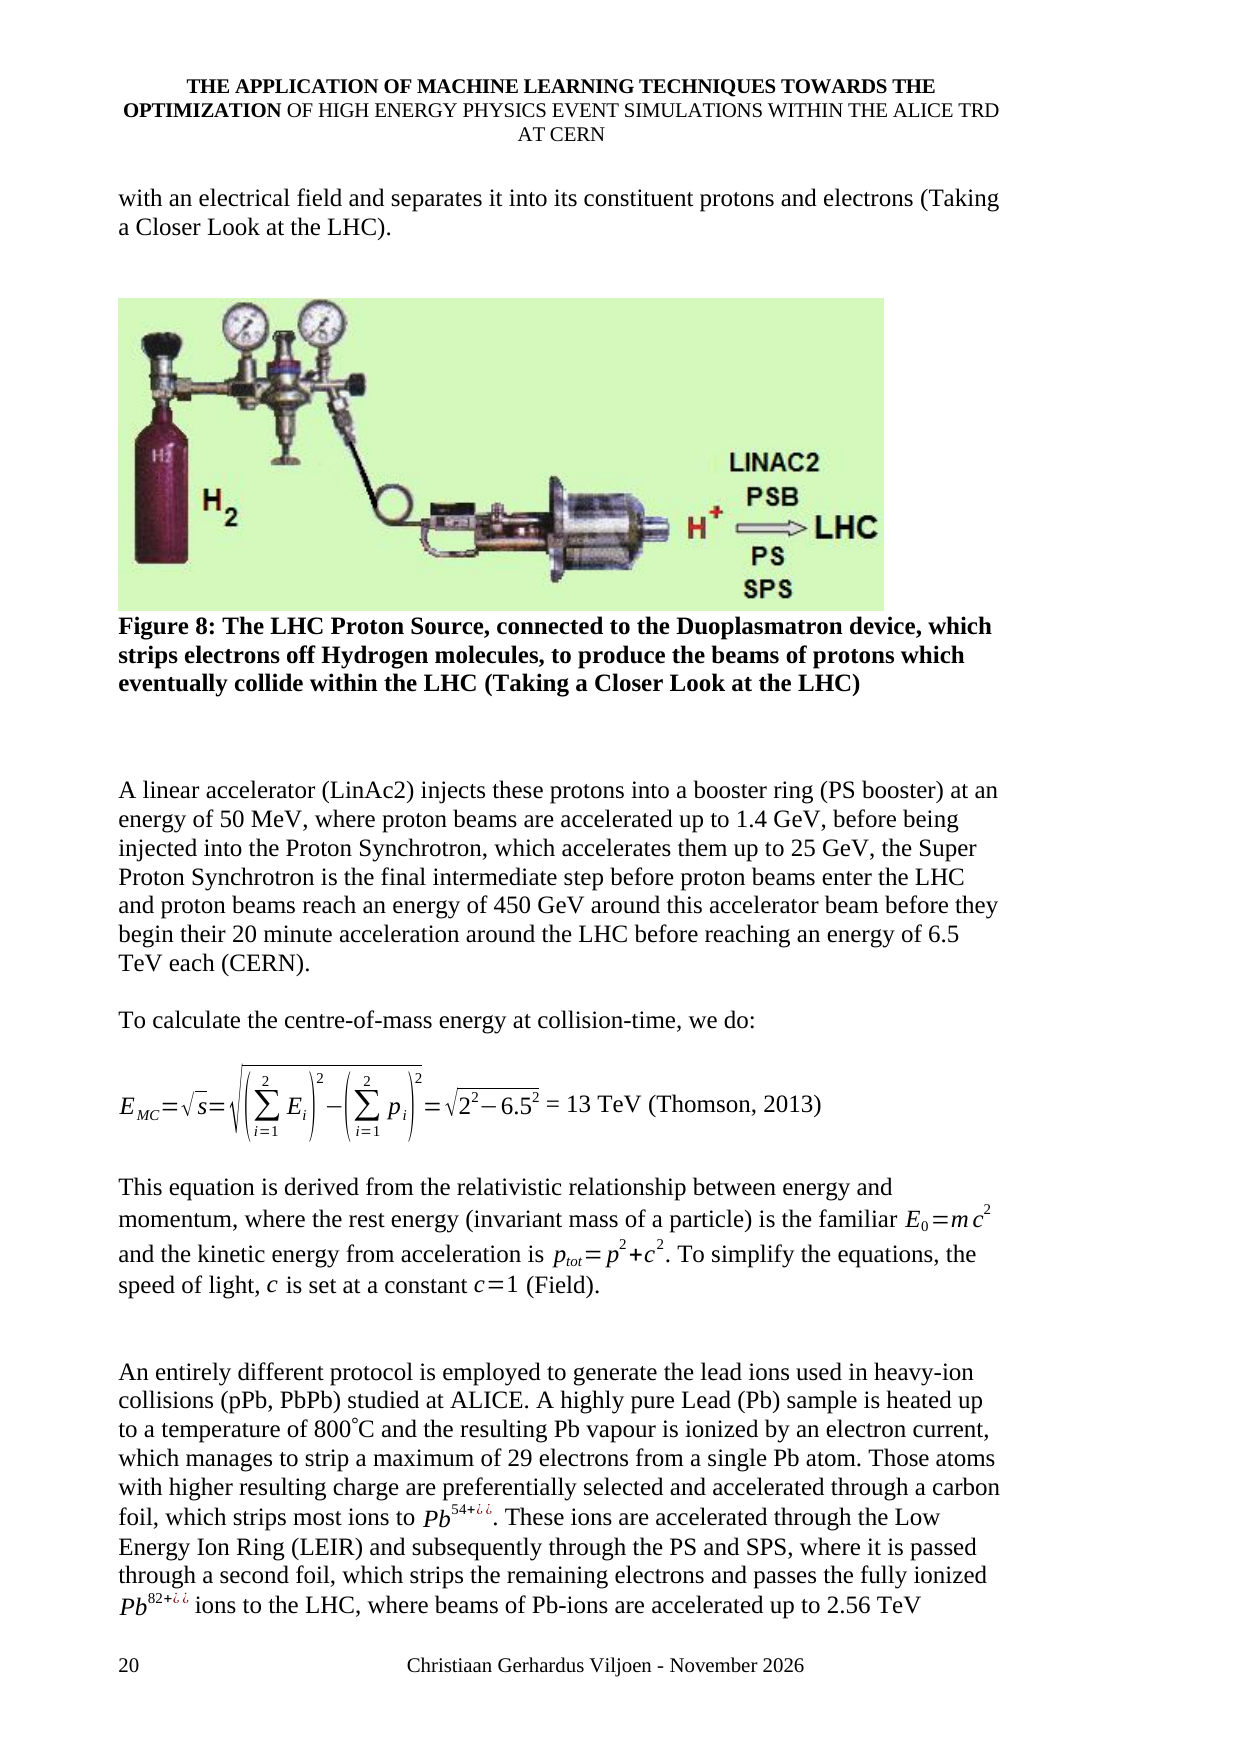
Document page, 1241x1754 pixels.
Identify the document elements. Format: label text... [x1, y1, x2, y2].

text To calculate the centre-of-mass energy at collision-time, we do: [118, 1006, 1004, 1034]
picture [118, 298, 884, 611]
text This equation is derived from the relativistic relationship between energy and momentum, where the rest energy (invariant mass of a particle) is the familiar and the kinetic energy from acceleration is . To simplify the equations, the speed of light, is set at a constant . [118, 1172, 1004, 1299]
text = 13 TeV [118, 1063, 1004, 1143]
text A linear accelerator (LinAc2) injects these protons into a booster ring (PS booster) at an energy of 50 MeV, where proton beams are accelerated up to 1.4 GeV, before being injected into the Proton Synchrotron, which accelerates them up to 25 GeV, the Super Proton Synchrotron is the final intermediate step before proton beams enter the LHC and proton beams reach an energy of 450 GeV around this accelerator beam before they begin their 20 minute acceleration around the LHC before reaching an energy of 6.5 TeV each . [118, 776, 1004, 977]
text Figure 8: The LHC Proton Source, connected to the Duoplasmatron device, which strips electrons off Hydrogen molecules, to produce the beams of protons which eventually collide within the LHC [118, 611, 1004, 697]
